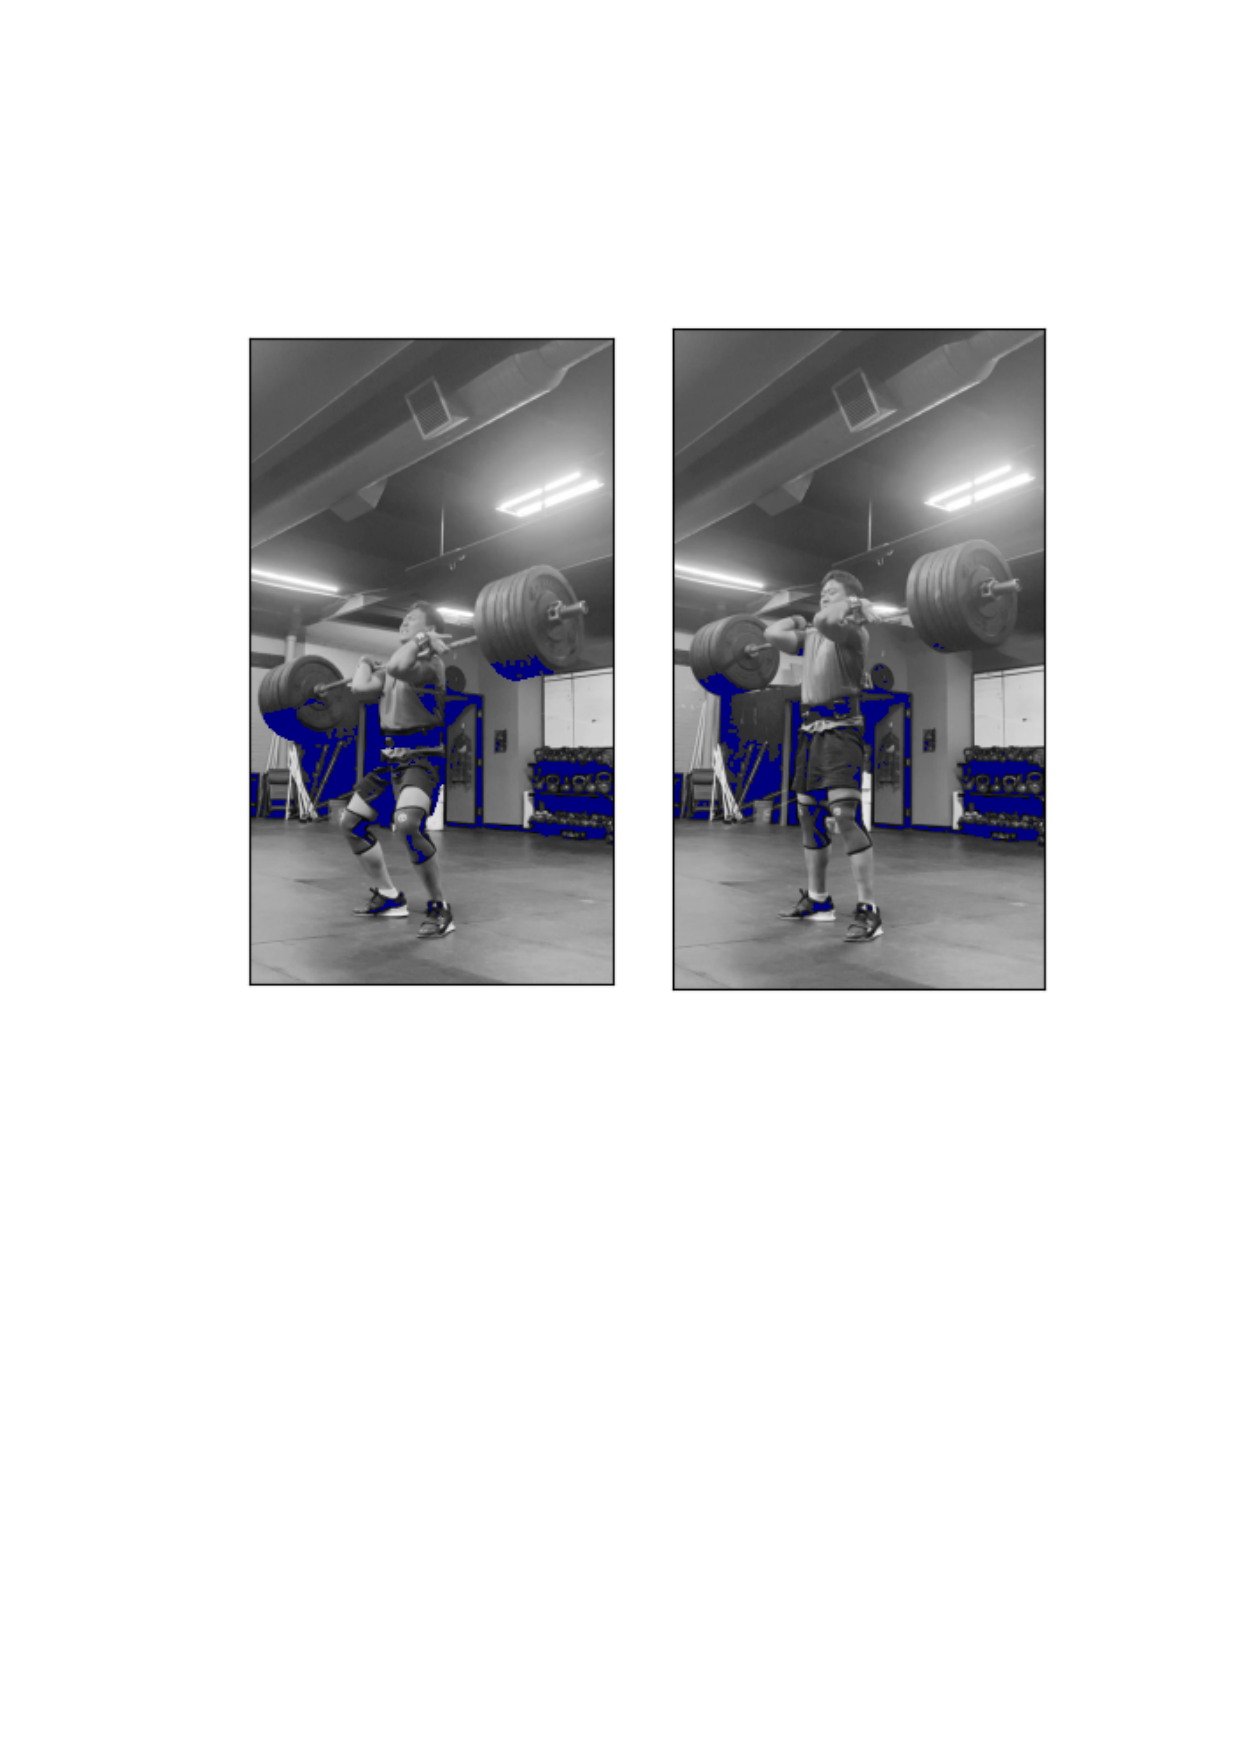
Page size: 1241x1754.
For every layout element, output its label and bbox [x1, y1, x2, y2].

picture [657, 225, 1063, 1084]
picture [219, 237, 626, 1077]
